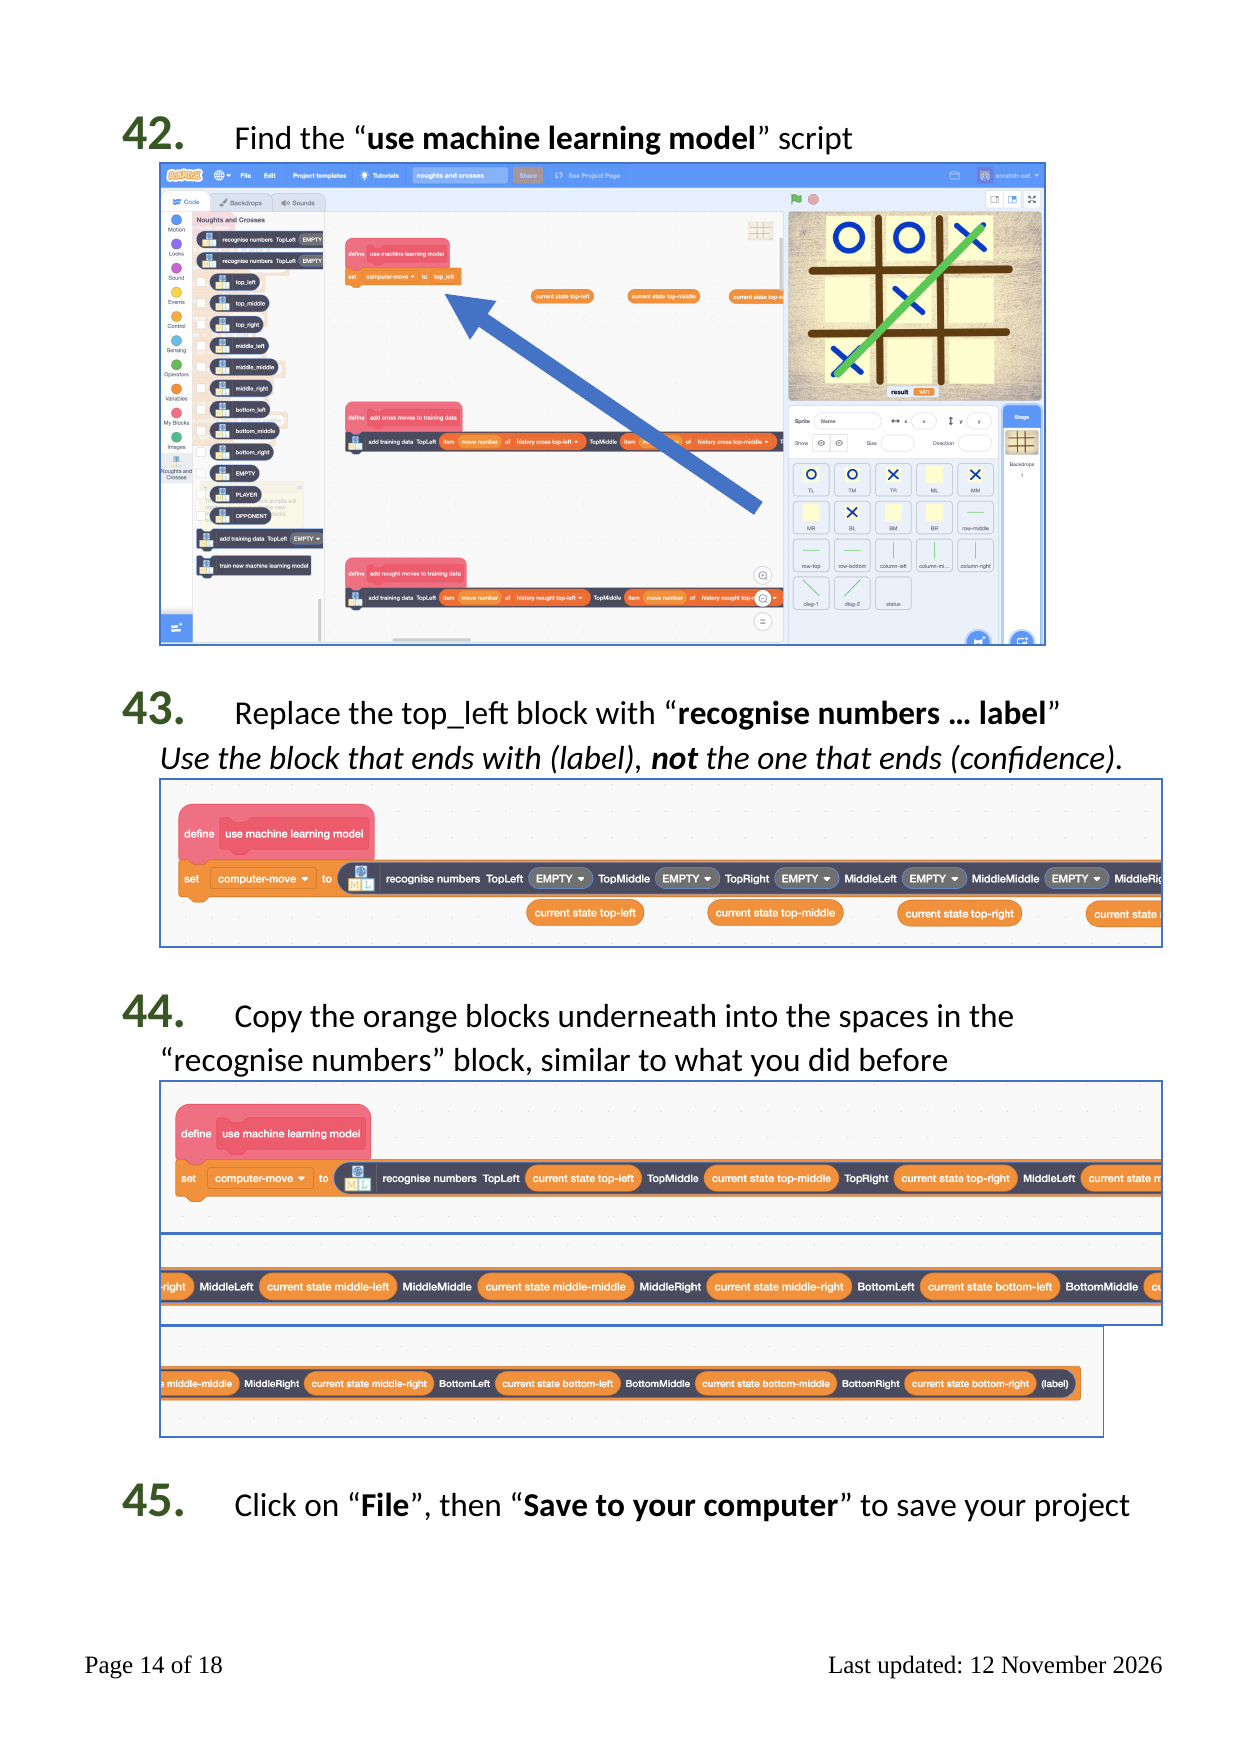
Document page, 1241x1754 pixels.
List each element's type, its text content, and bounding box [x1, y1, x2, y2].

picture [161, 1235, 1161, 1324]
picture [161, 1327, 1103, 1436]
picture [161, 164, 1044, 644]
picture [161, 780, 1161, 946]
picture [161, 1082, 1161, 1232]
list Click on “File”, then “Save to your computer” to save your project [122, 1468, 1163, 1560]
